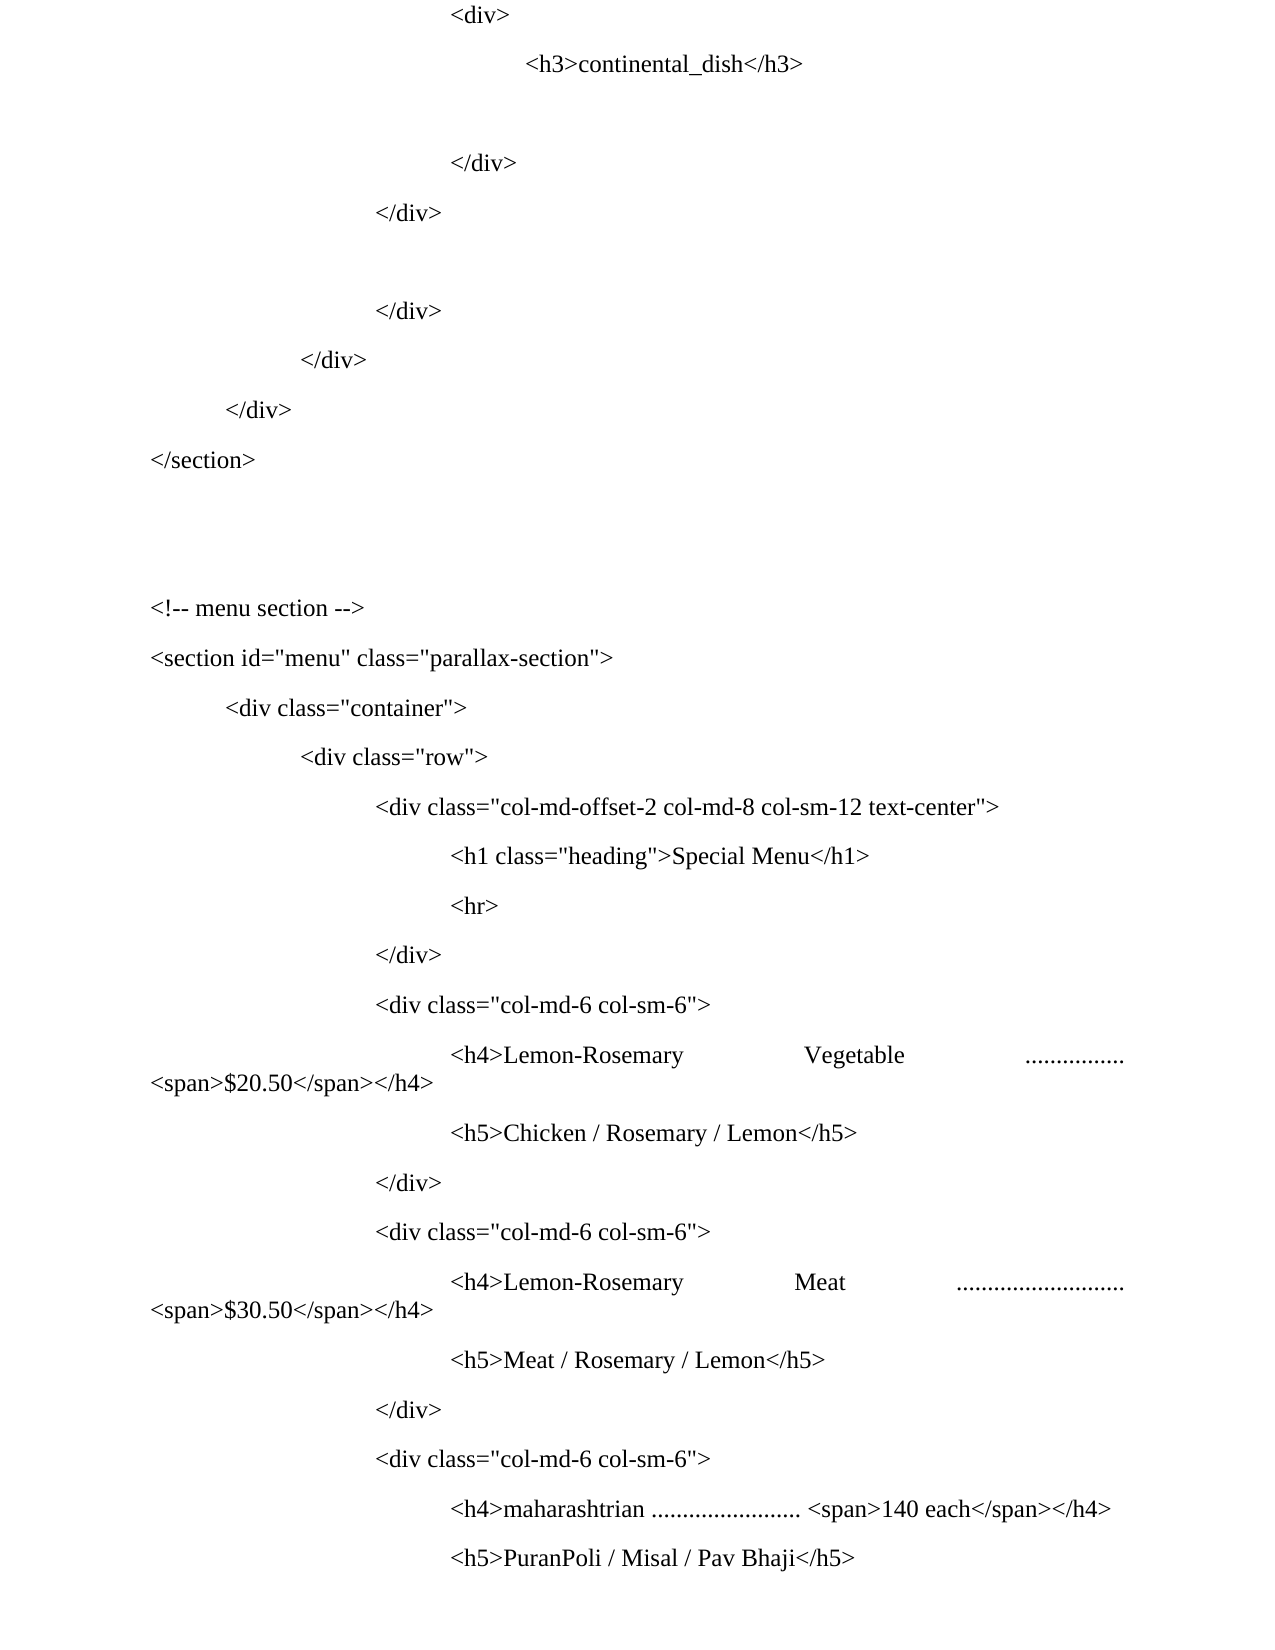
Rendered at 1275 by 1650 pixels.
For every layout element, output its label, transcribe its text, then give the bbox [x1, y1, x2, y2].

text </div> [150, 1168, 1125, 1196]
text <!-- menu section --> [150, 593, 1125, 622]
text <h5>PuranPoli / Misal / Pav Bhaji</h5> [150, 1543, 1125, 1572]
text </div> [150, 148, 1125, 177]
text </div> [150, 941, 1125, 969]
text <div class="col-md-6 col-sm-6"> [150, 1444, 1125, 1473]
text <h4>Lemon-Rosemary Vegetable ................ <span>$20.50</span></h4> [150, 1040, 1125, 1097]
text <h1 class="heading">Special Menu</h1> [150, 841, 1125, 870]
text </div> [150, 1395, 1125, 1423]
text <h3>continental_dish</h3> [150, 49, 1125, 78]
text </section> [150, 445, 1125, 473]
text <h4>Lemon-Rosemary Meat ........................... <span>$30.50</span></h4> [150, 1267, 1125, 1324]
text </div> [150, 198, 1125, 226]
text <div class="col-md-offset-2 col-md-8 col-sm-12 text-center"> [150, 792, 1125, 821]
text <div class="container"> [150, 693, 1125, 721]
text </div> [150, 296, 1125, 325]
text <h5>Meat / Rosemary / Lemon</h5> [150, 1345, 1125, 1374]
text <div class="row"> [150, 742, 1125, 771]
text <hr> [150, 891, 1125, 920]
text <section id="menu" class="parallax-section"> [150, 643, 1125, 672]
text </div> [150, 395, 1125, 424]
text <div class="col-md-6 col-sm-6"> [150, 1217, 1125, 1246]
text <div> [150, 0, 1125, 29]
text <h5>Chicken / Rosemary / Lemon</h5> [150, 1118, 1125, 1147]
text </div> [150, 346, 1125, 374]
text <div class="col-md-6 col-sm-6"> [150, 990, 1125, 1019]
text <h4>maharashtrian ........................ <span>140 each</span></h4> [150, 1494, 1125, 1523]
